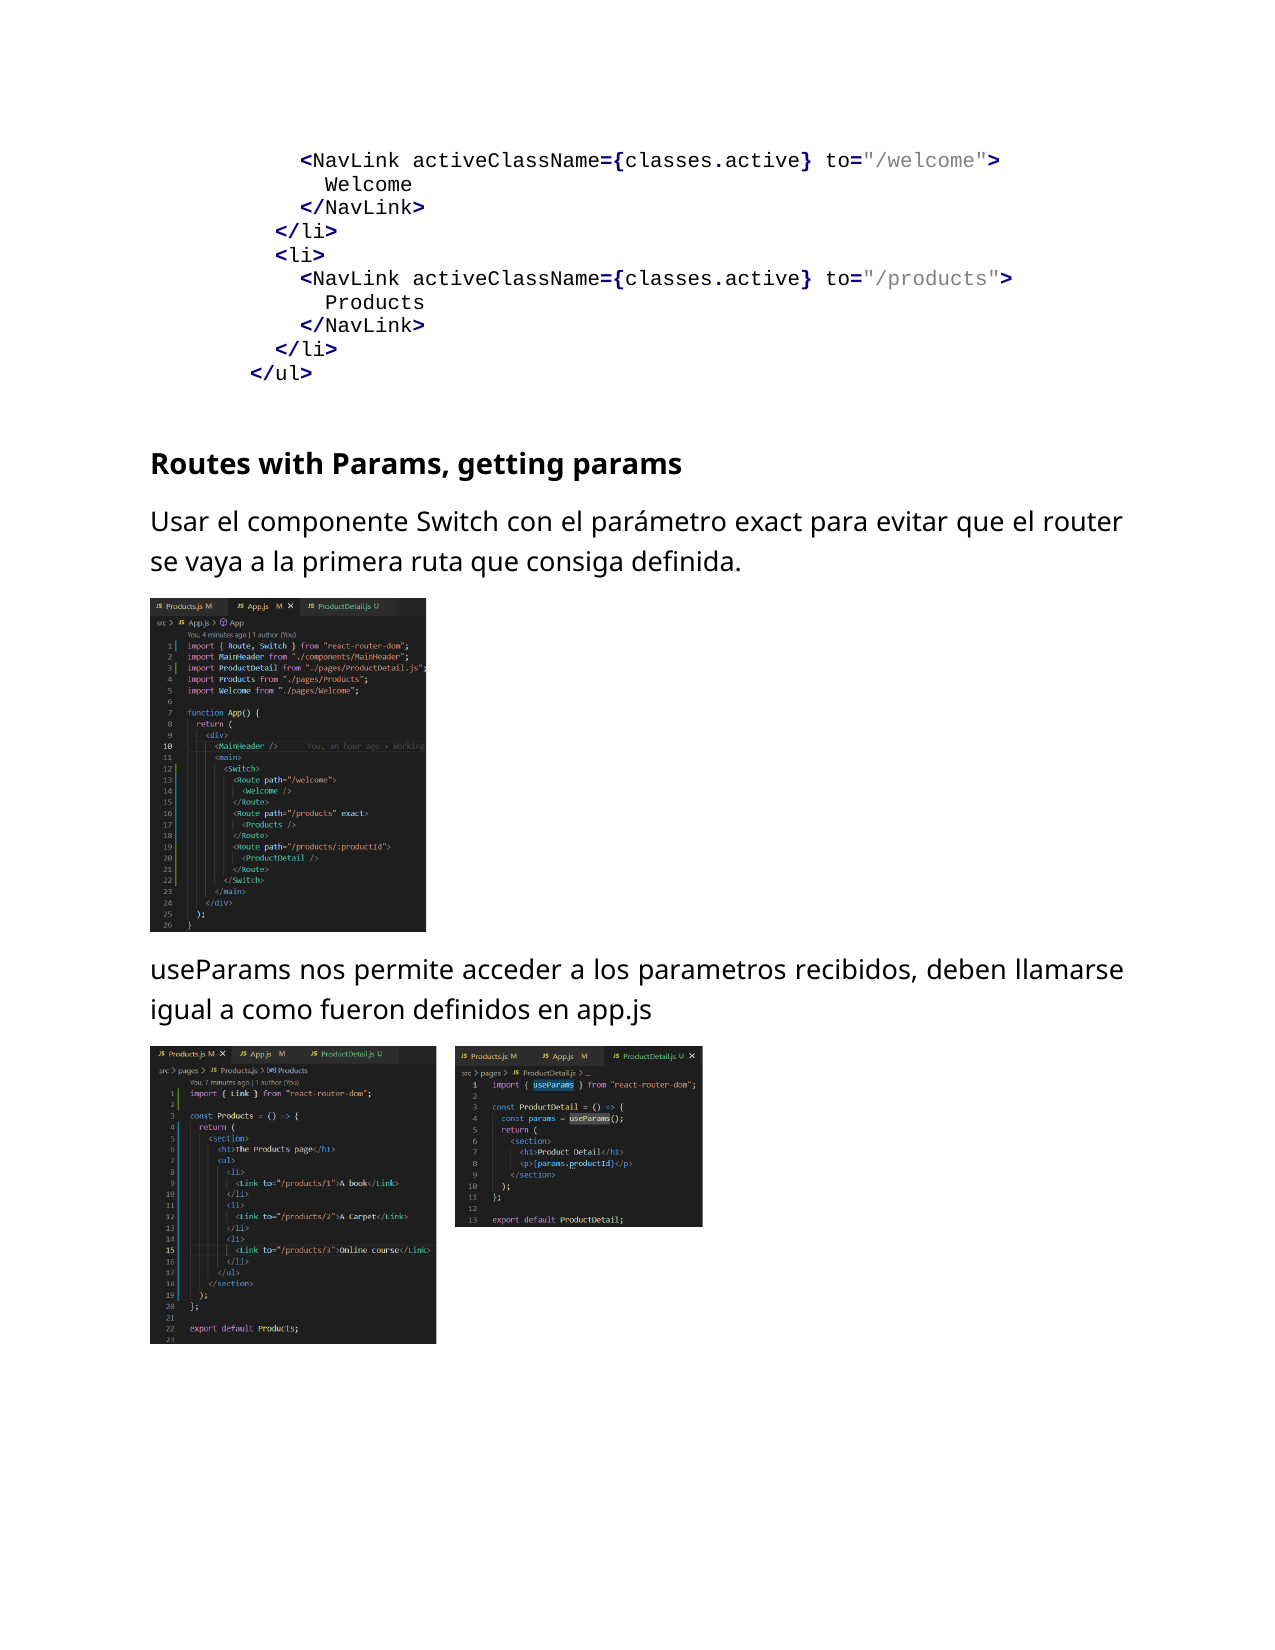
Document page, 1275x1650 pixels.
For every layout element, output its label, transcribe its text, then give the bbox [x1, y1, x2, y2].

picture [455, 1046, 703, 1227]
text Usar el componente Switch con el parámetro exact para evitar que el router se vaya a la primera ruta que consiga definida. [150, 502, 1125, 579]
text </li> [150, 339, 1125, 363]
text Products [150, 292, 1125, 316]
text <NavLink activeClassName={classes.active} to="/welcome"> [150, 150, 1125, 174]
text <NavLink activeClassName={classes.active} to="/products"> [150, 268, 1125, 292]
picture [150, 598, 427, 932]
text </NavLink> [150, 197, 1125, 221]
text </ul> [150, 363, 1125, 386]
text Routes with Params, getting params [150, 443, 1125, 483]
text </NavLink> [150, 316, 1125, 339]
text useParams nos permite acceder a los parametros recibidos, deben llamarse igual a como fueron definidos en app.js [150, 951, 1125, 1027]
text Welcome [150, 174, 1125, 197]
text </li> [150, 221, 1125, 244]
text <li> [150, 244, 1125, 268]
picture [150, 1046, 437, 1344]
